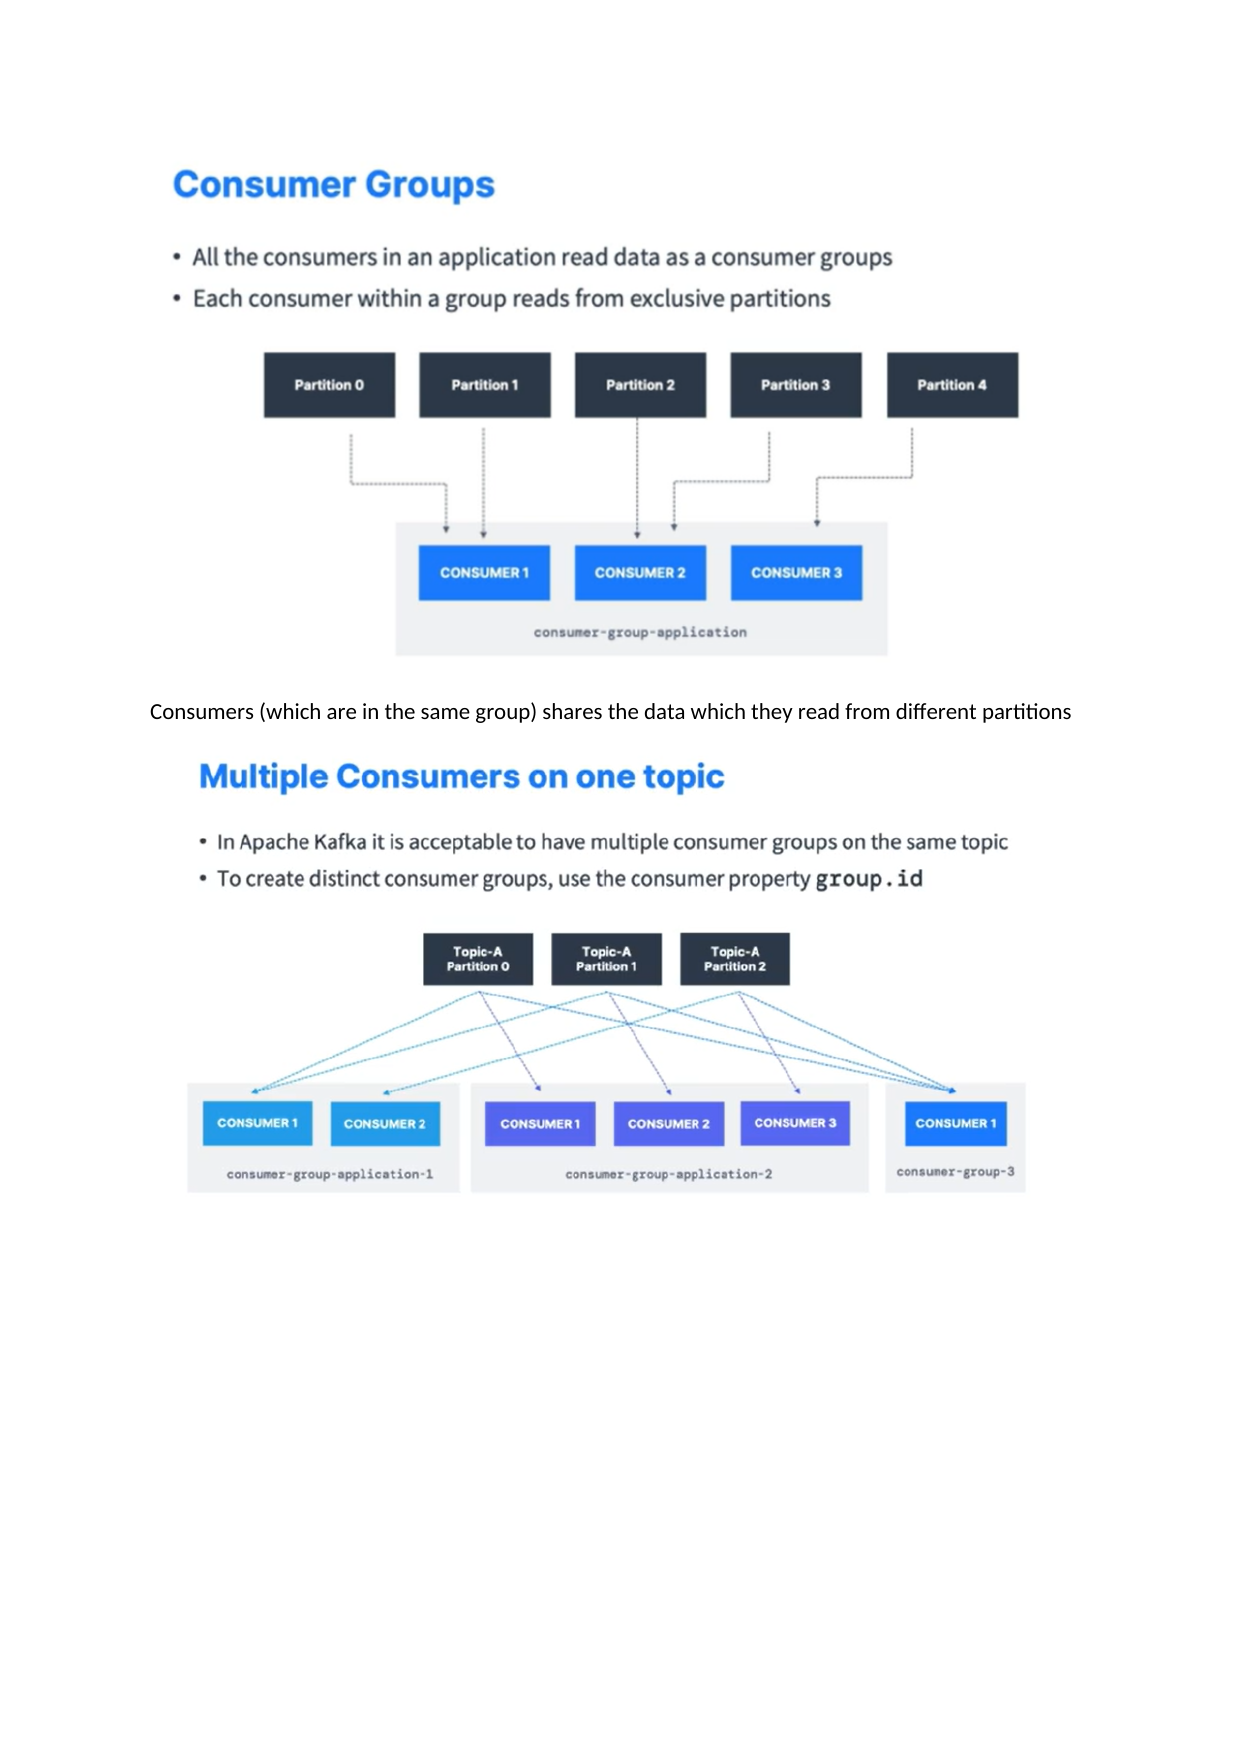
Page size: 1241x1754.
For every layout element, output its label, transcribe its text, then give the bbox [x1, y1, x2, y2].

picture [150, 150, 1091, 679]
picture [150, 744, 1091, 1216]
text Consumers (which are in the same group) shares the data which they read from different partitions [150, 697, 1090, 725]
